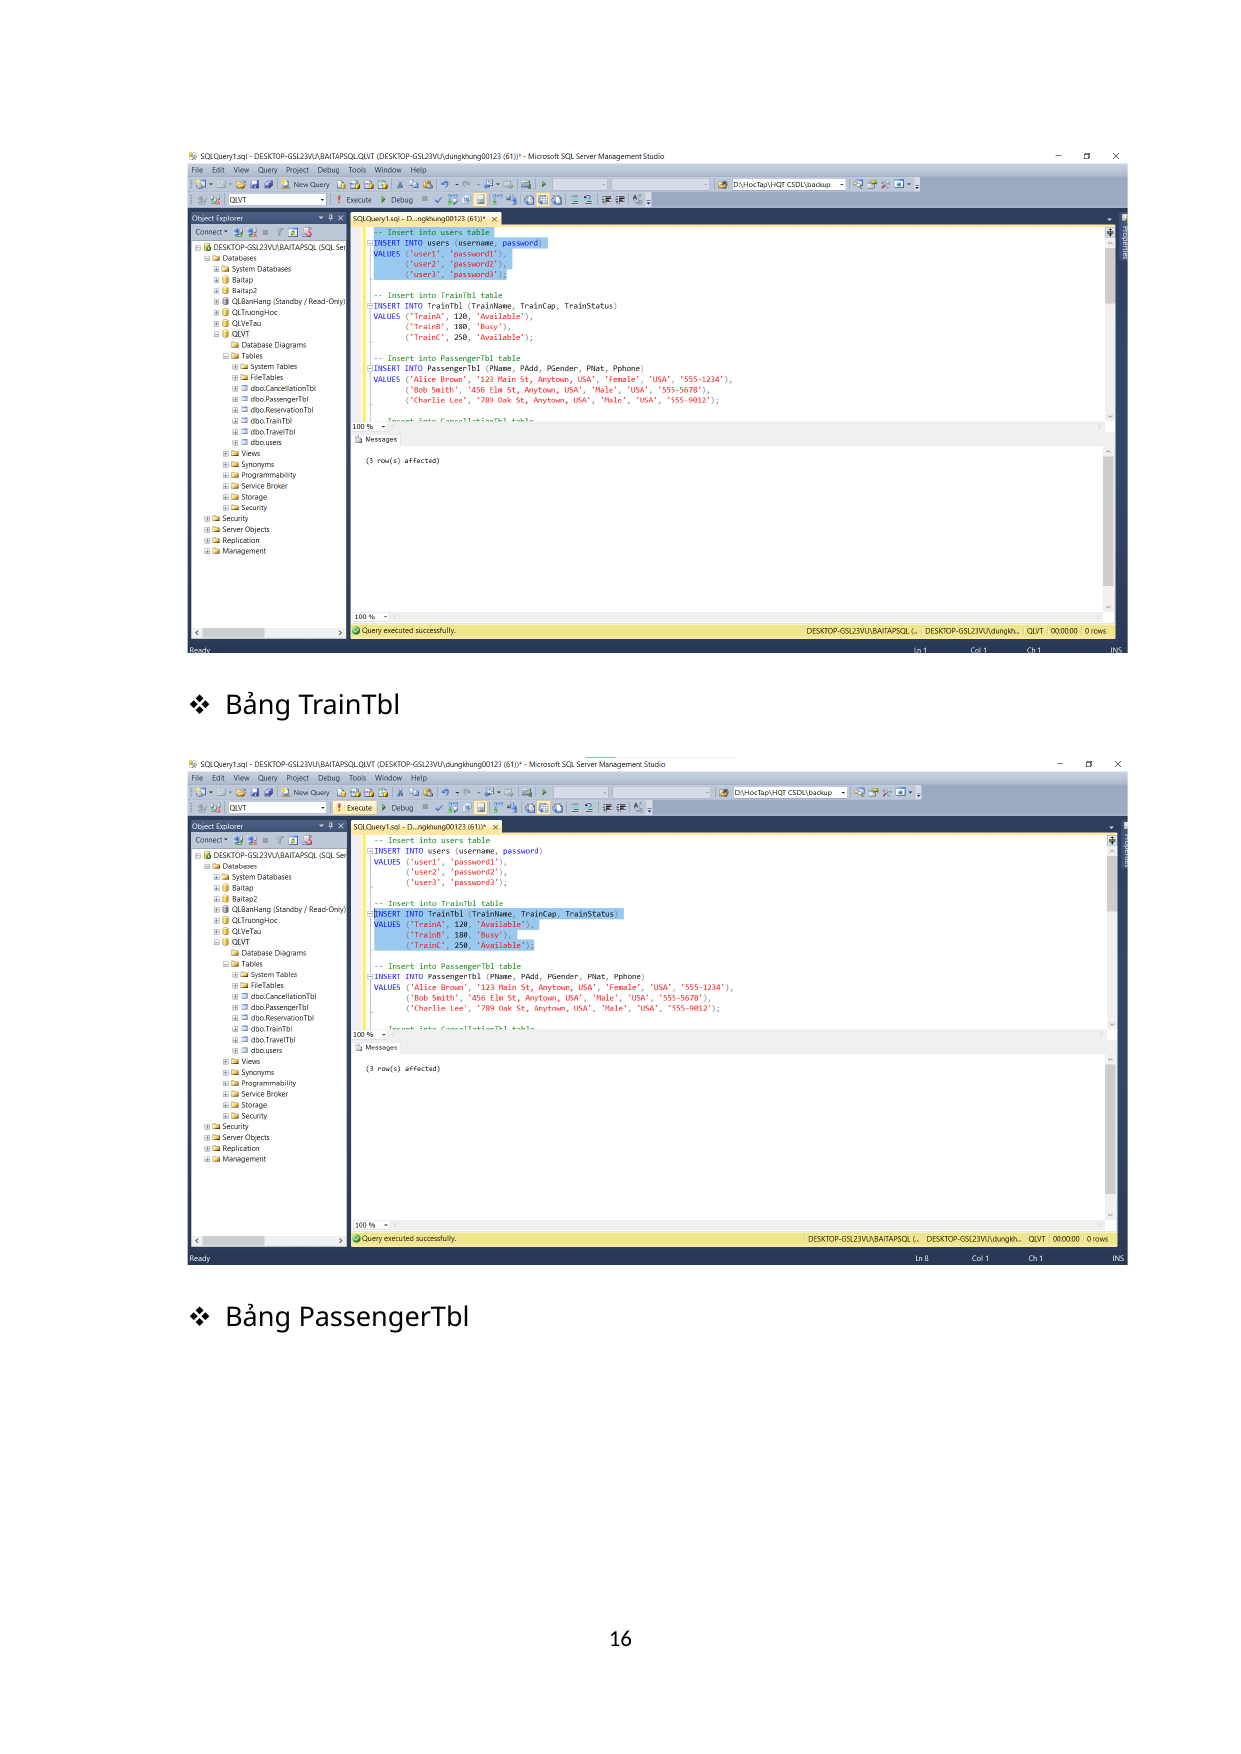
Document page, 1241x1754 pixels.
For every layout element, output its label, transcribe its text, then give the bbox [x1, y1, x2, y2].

picture [187, 757, 1128, 1265]
list Bảng PassengerTbl [187, 1298, 1090, 1335]
list Bảng TrainTbl [187, 686, 1090, 722]
picture [187, 150, 1128, 653]
